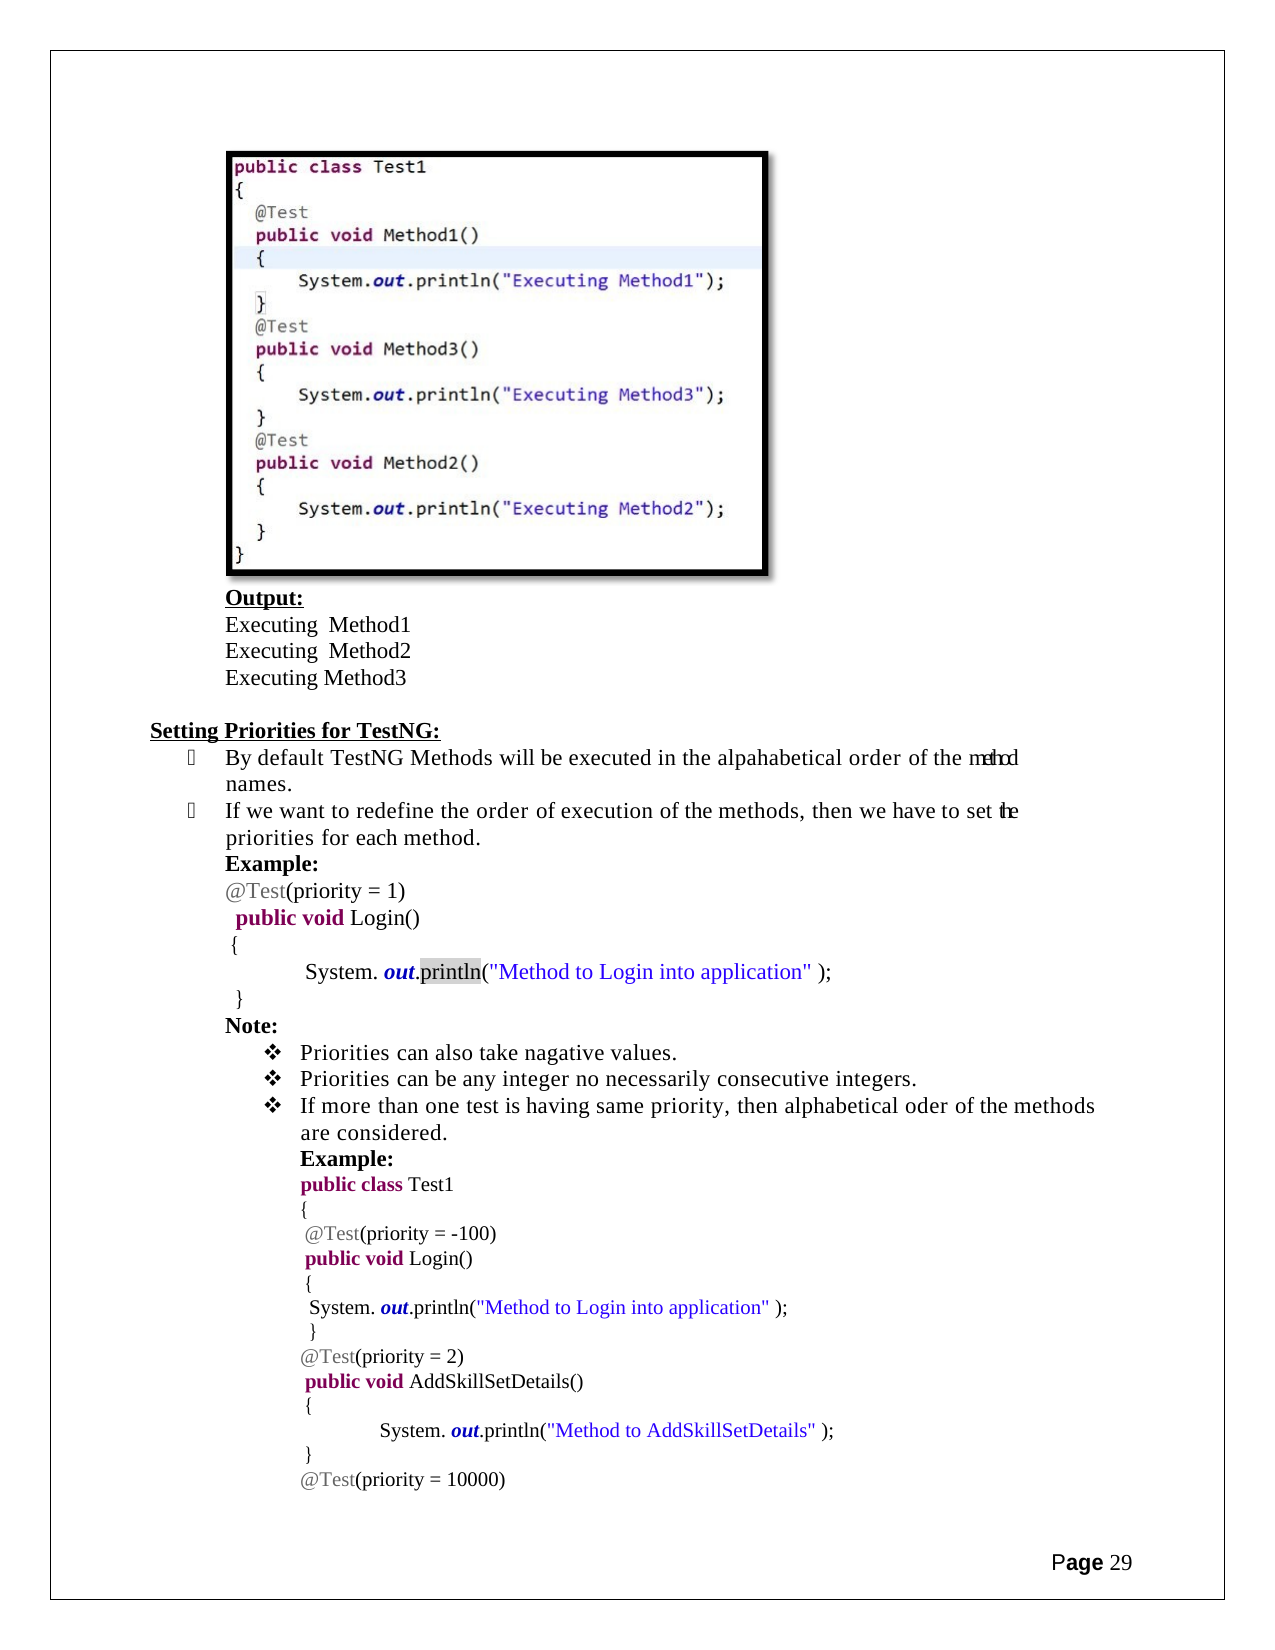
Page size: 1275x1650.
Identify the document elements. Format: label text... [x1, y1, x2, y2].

list Priorities can be any integer no necessarily consecutive integers. [262, 1066, 1223, 1092]
text @Test(priority = 2) [300, 1344, 1223, 1368]
text } [304, 1442, 1223, 1466]
text @Test(priority = -100) [304, 1221, 1223, 1245]
text System. out.println("Method to Login into application" ); [309, 1295, 1223, 1319]
list If more than one test is having same priority, then alphabetical oder of the methods are considered. [262, 1092, 1100, 1145]
list If we want to redefine the order of execution of the methods, then we have to set the priorities for each method. [187, 797, 1034, 850]
text System. out.println("Method to Login into application" ); [481, 958, 1223, 984]
text Example: [300, 1146, 1223, 1172]
text } [235, 985, 1223, 1011]
text public void Login() [235, 904, 1223, 931]
text Note: [225, 1012, 1223, 1038]
text { [230, 931, 1223, 958]
text { [300, 1197, 1223, 1221]
text Executing Method1 Executing Method2 Executing Method3 [225, 611, 411, 690]
text Output: [225, 586, 1223, 610]
text Setting Priorities for TestNG: [150, 717, 1223, 743]
list Priorities can also take nagative values. [262, 1039, 1223, 1065]
text { [304, 1393, 1223, 1417]
text { [304, 1270, 1223, 1294]
text @Test(priority = 10000) [300, 1467, 1223, 1491]
text public void Login() [305, 1246, 1223, 1270]
picture [224, 147, 781, 586]
text System. out.println("Method to AddSkillSetDetails" ); [379, 1418, 1223, 1442]
text Example: [225, 850, 1223, 877]
list By default TestNG Methods will be executed in the alpahabetical order of the method names. [187, 744, 1038, 797]
text @Test(priority = 1) [225, 877, 1223, 904]
text public void AddSkillSetDetails() [305, 1369, 1223, 1393]
text } [309, 1319, 1223, 1343]
text public class Test1 [300, 1172, 1223, 1196]
